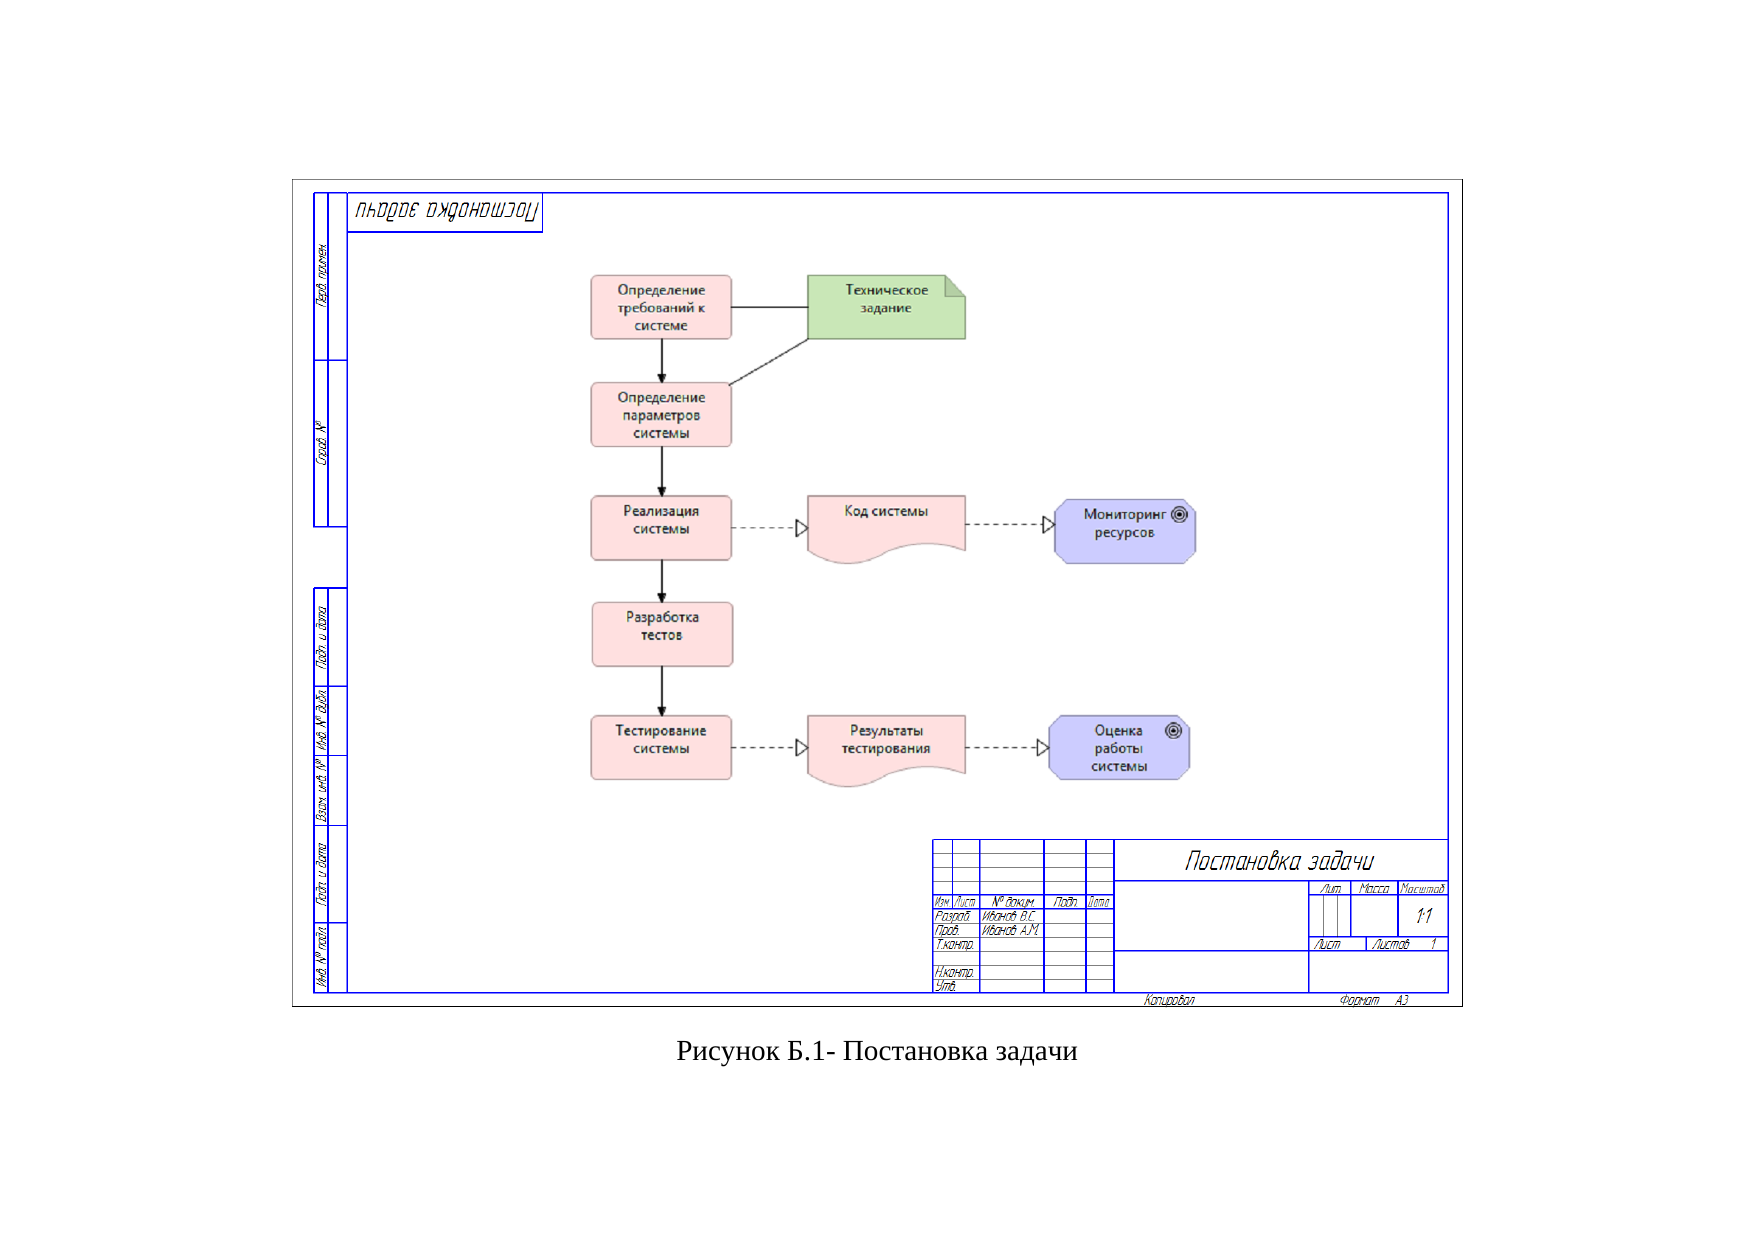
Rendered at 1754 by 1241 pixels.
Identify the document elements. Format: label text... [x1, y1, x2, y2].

picture [290, 177, 1464, 1008]
text Рисунок Б.- Постановка задачи [118, 1033, 1636, 1067]
